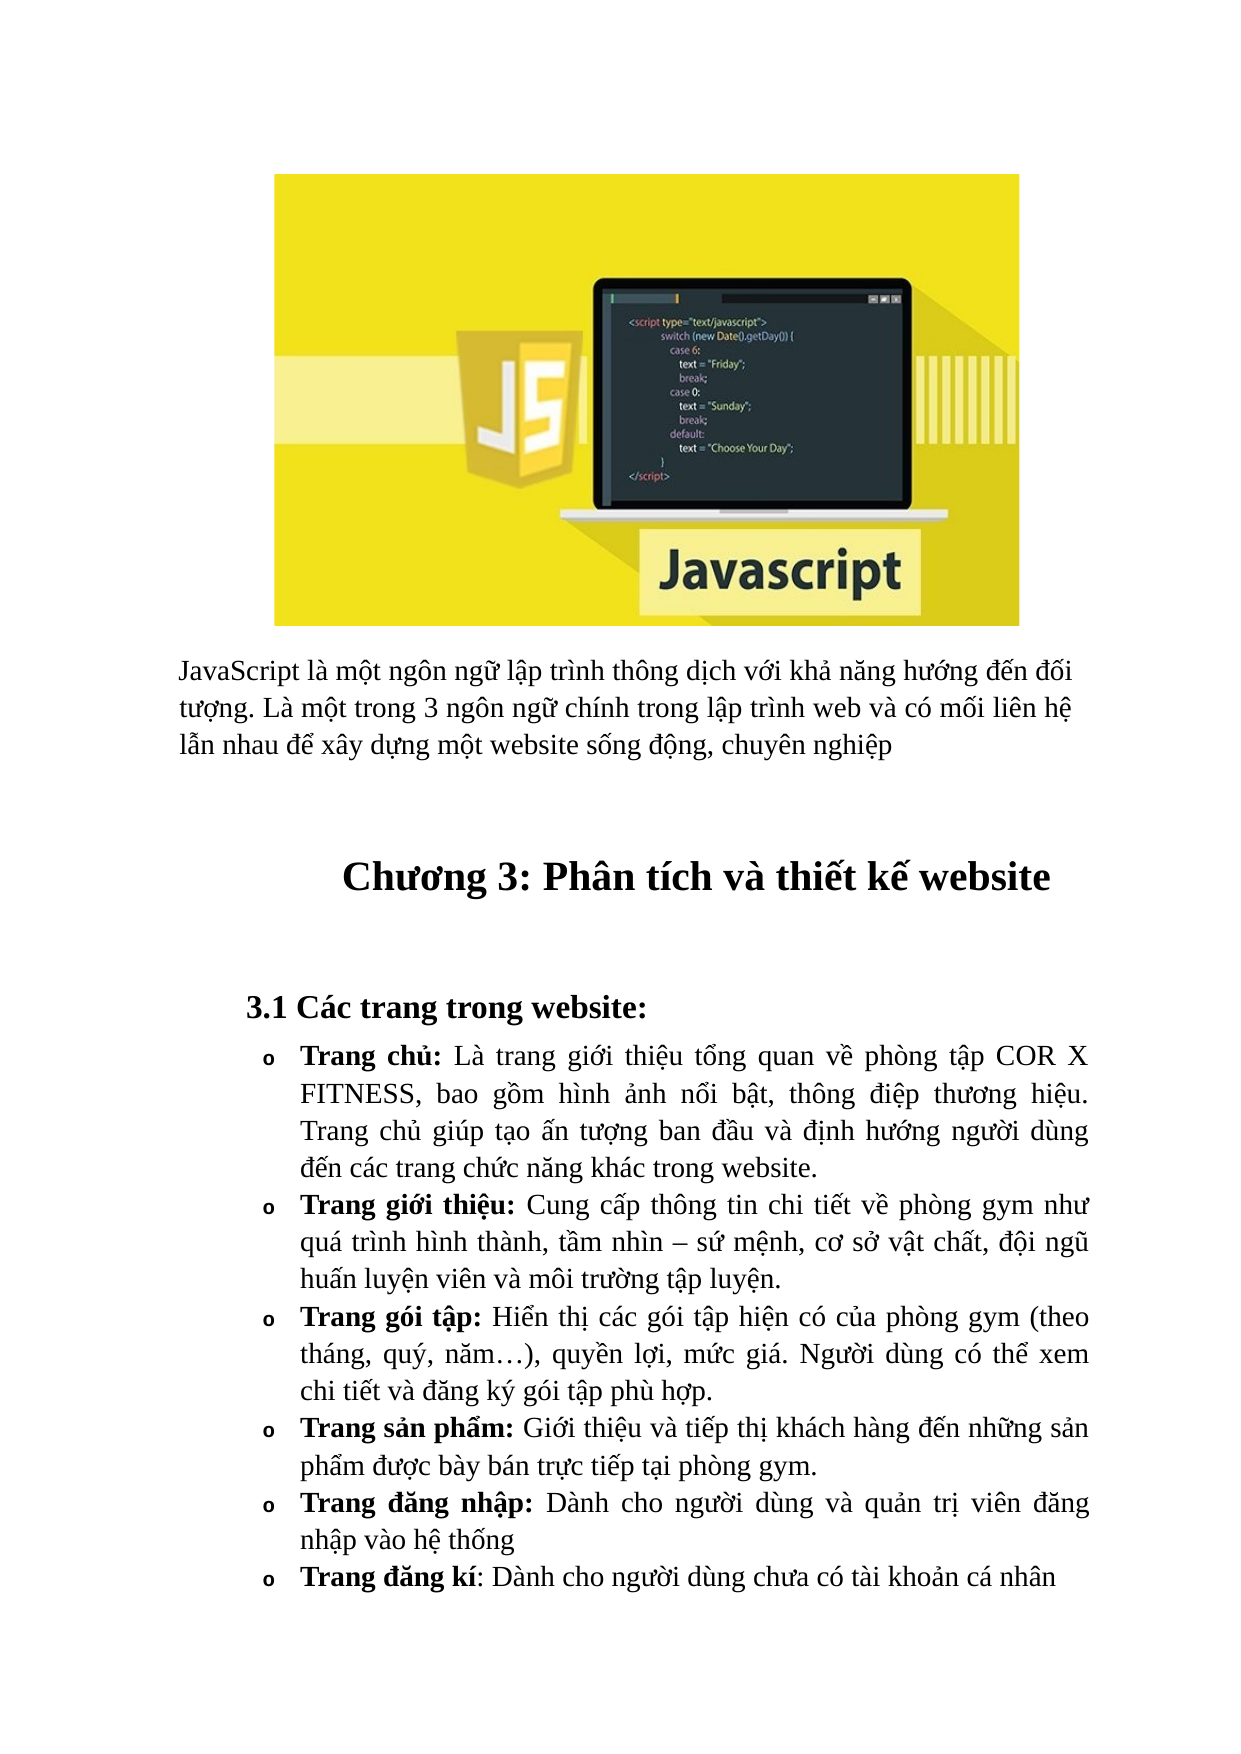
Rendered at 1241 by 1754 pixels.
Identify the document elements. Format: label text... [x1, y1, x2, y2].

text JavaScript là một ngôn ngữ lập trình thông dịch với khả năng hướng đến đối tượng. Là một trong 3 ngôn ngữ chính trong lập trình web và có mối liên hệ lẫn nhau để xây dựng một website sống động, chuyên nghiệp [178, 653, 1074, 761]
list Trang sản phẩm: Giới thiệu và tiếp thị khách hàng đến những sản phẩm được bày bán trực tiếp tại phòng gym. [262, 1410, 1090, 1481]
subtitle 3.1 Các trang trong website: [246, 988, 1090, 1026]
list Trang chủ: Là trang giới thiệu tổng quan về phòng tập COR X FITNESS, bao gồm hình ảnh nổi bật, thông điệp thương hiệu. Trang chủ giúp tạo ấn tượng ban đầu và định hướng người dùng đến các trang chức năng khác trong website. [262, 1038, 1090, 1184]
picture [274, 174, 1020, 626]
list Trang giới thiệu: Cung cấp thông tin chi tiết về phòng gym như quá trình hình thành, tầm nhìn – sứ mệnh, cơ sở vật chất, đội ngũ huấn luyện viên và môi trường tập luyện. [262, 1187, 1090, 1295]
list Trang đăng nhập: Dành cho người dùng và quản trị viên đăng nhập vào hệ thống [262, 1485, 1090, 1556]
list Trang gói tập: Hiển thị các gói tập hiện có của phòng gym (theo tháng, quý, năm…), quyền lợi, mức giá. Người dùng có thể xem chi tiết và đăng ký gói tập phù hợp. [262, 1299, 1090, 1407]
subtitle Chương 3: Phân tích và thiết kế website [187, 852, 1090, 899]
list Trang đăng kí: Dành cho người dùng chưa có tài khoản cá nhân [262, 1559, 1090, 1593]
